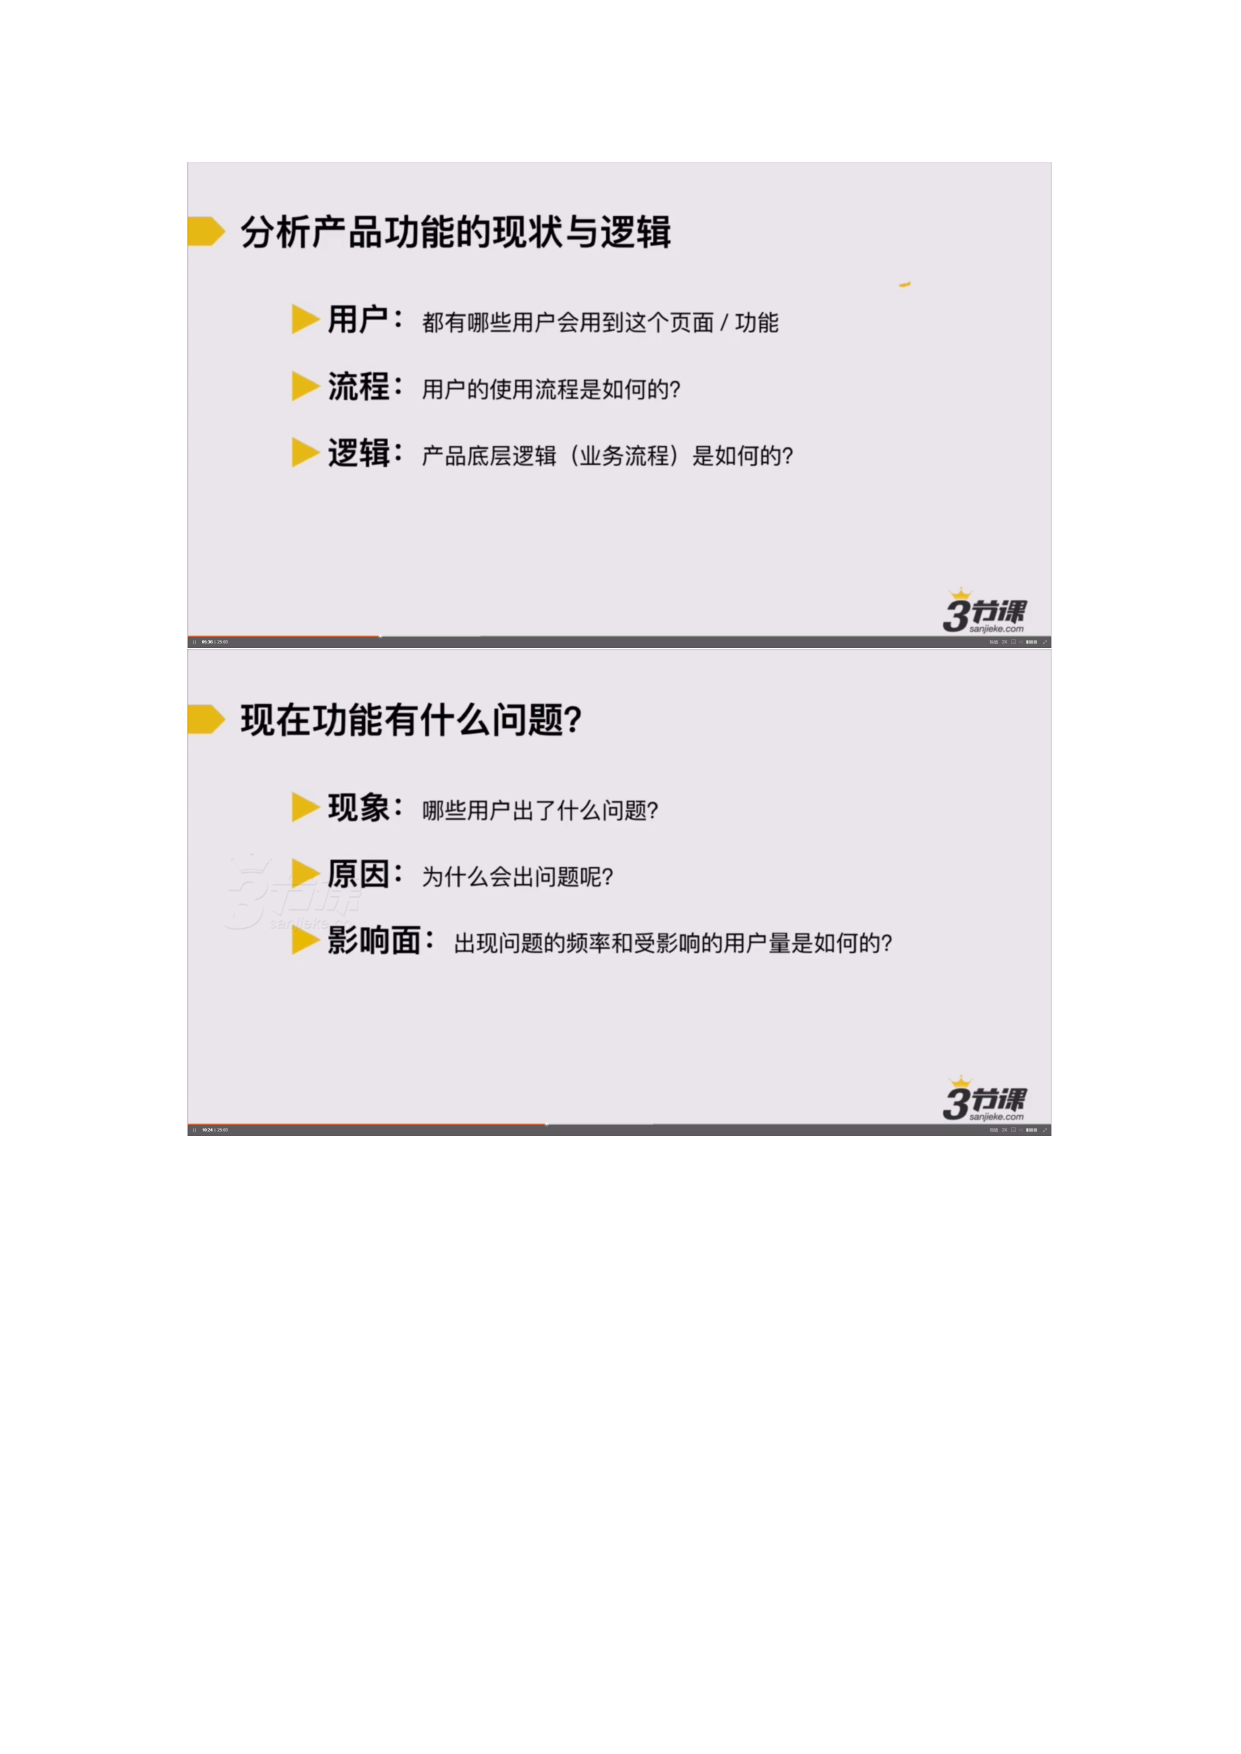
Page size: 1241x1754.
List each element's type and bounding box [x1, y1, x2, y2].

picture [187, 162, 1052, 648]
picture [187, 649, 1052, 1136]
